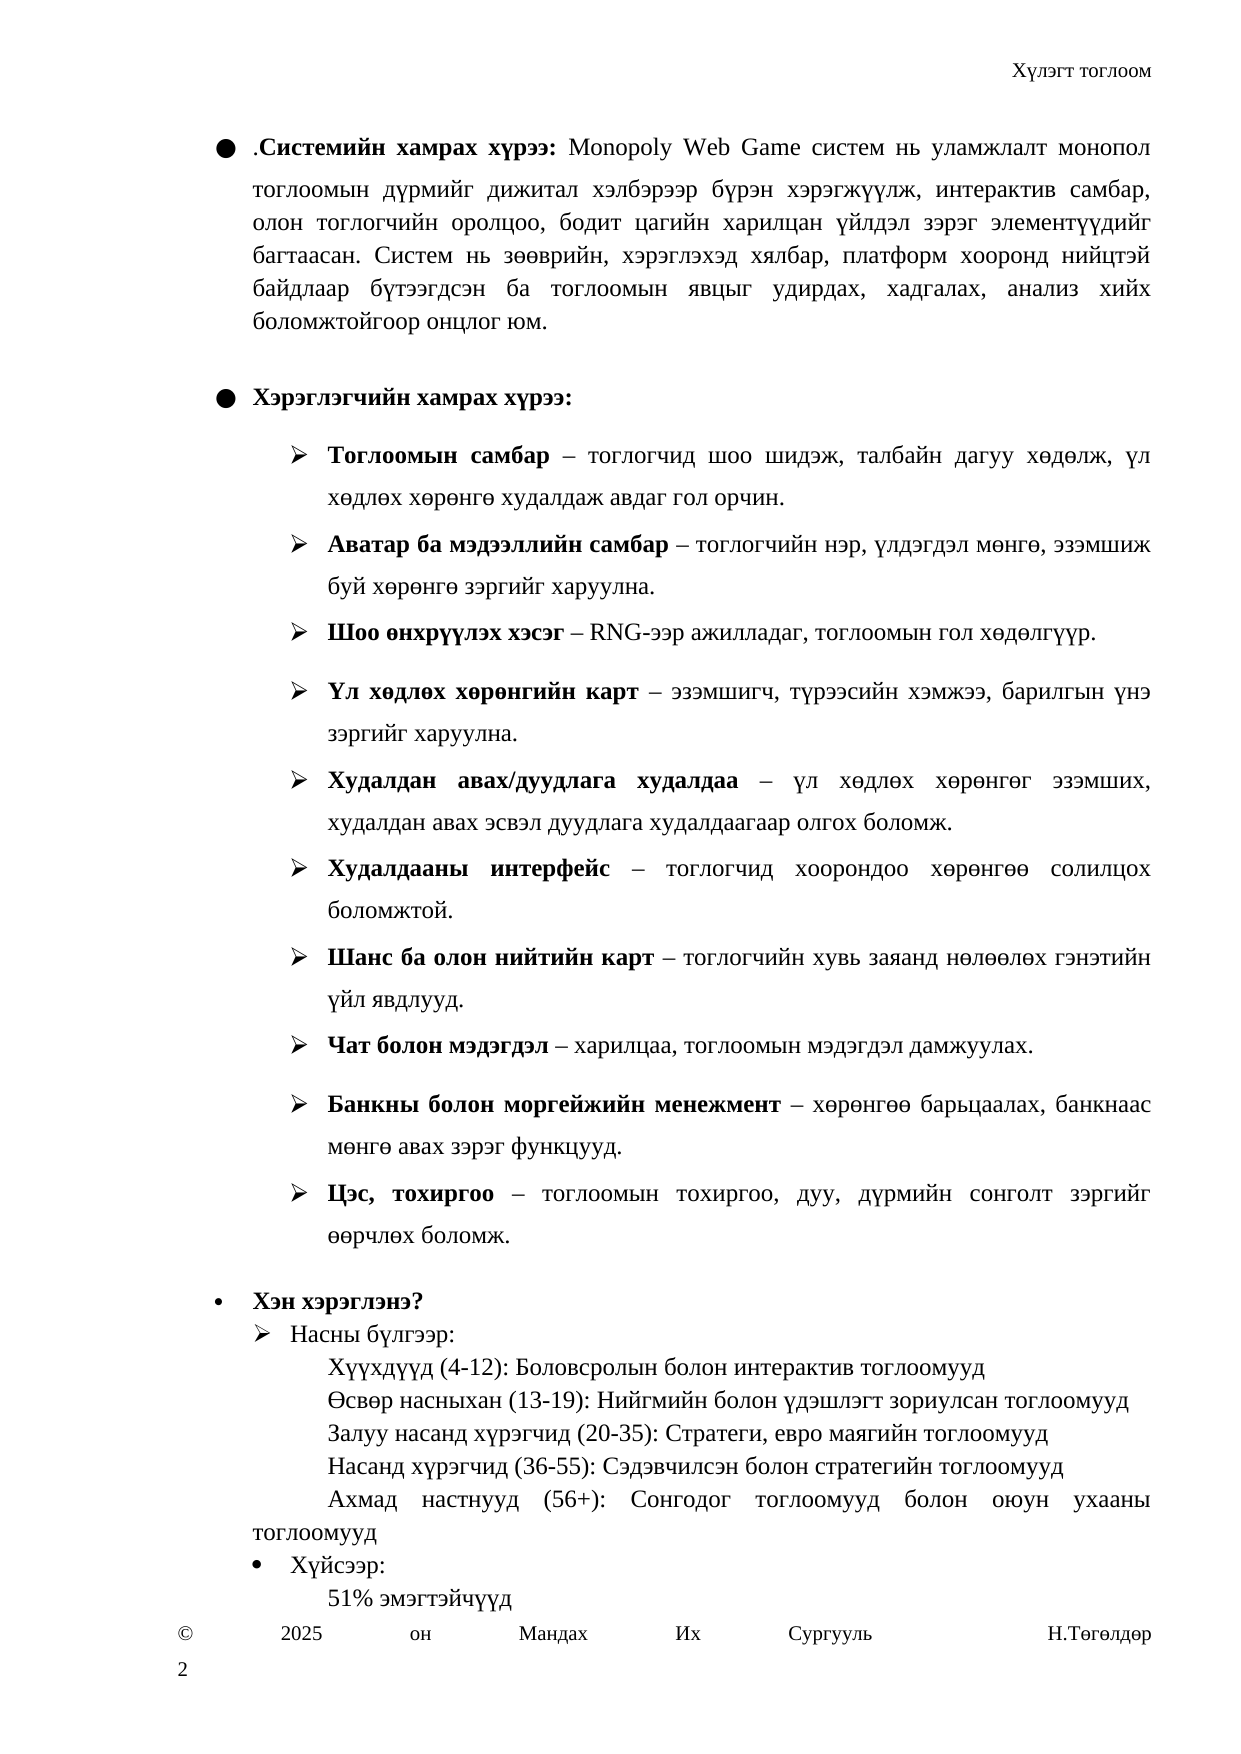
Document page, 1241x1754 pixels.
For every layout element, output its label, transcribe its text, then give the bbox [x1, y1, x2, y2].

list Чат болон мэдэгдэл – харилцаа, тоглоомын мэдэгдэл дамжуулах. [290, 1017, 1152, 1068]
list Худалдааны интерфейс – тоглогчид хоорондоо хөрөнгөө солилцох боломжтой. [290, 840, 1152, 924]
list Банкны болон моргейжийн менежмент – хөрөнгөө барьцаалах, банкнаас мөнгө авах зэрэг функцууд. [290, 1076, 1152, 1160]
text 51% эмэгтэйчүүд [327, 1583, 1152, 1612]
text Ахмад настнууд (56+): Сонгодог тоглоомууд болон оюун ухааны тоглоомууд [252, 1484, 1152, 1546]
list Шанс ба олон нийтийн карт – тоглогчийн хувь заяанд нөлөөлөх гэнэтийн үйл явдлууд. [290, 928, 1152, 1013]
list Аватар ба мэдээллийн самбар – тоглогчийн нэр, үлдэгдэл мөнгө, эзэмшиж буй хөрөнгө зэргийг харуулна. [290, 515, 1152, 599]
list Шоо өнхрүүлэх хэсэг – RNG-ээр ажилладаг, тоглоомын гол хөдөлгүүр. [290, 604, 1152, 655]
list Цэс, тохиргоо – тоглоомын тохиргоо, дуу, дүрмийн сонголт зэргийг өөрчлөх боломж. [290, 1164, 1152, 1248]
list Үл хөдлөх хөрөнгийн карт – эзэмшигч, түрээсийн хэмжээ, барилгын үнэ зэргийг харуулна. [290, 663, 1152, 747]
list Худалдан авах/дуудлага худалдаа – үл хөдлөх хөрөнгөг эзэмших, худалдан авах эсвэл дуудлага худалдаагаар олгох боломж. [290, 751, 1152, 836]
list Тоглоомын самбар – тоглогчид шоо шидэж, талбайн дагуу хөдөлж, үл хөдлөх хөрөнгө худалдаж авдаг гол орчин. [290, 427, 1152, 511]
list Хэрэглэгчийн хамрах хүрээ: [215, 368, 1152, 419]
list Насны бүлгээр: [252, 1319, 1152, 1348]
text Хүүхдүүд (4-12): Боловсролын болон интерактив тоглоомууд [327, 1352, 1152, 1381]
text Залуу насанд хүрэгчид (20-35): Стратеги, евро маягийн тоглоомууд [327, 1418, 1152, 1447]
text Насанд хүрэгчид (36-55): Сэдэвчилсэн болон стратегийн тоглоомууд [327, 1451, 1152, 1480]
list Хэн хэрэглэнэ? [215, 1286, 1152, 1314]
text Өсвөр насныхан (13-19): Нийгмийн болон үдэшлэгт зориулсан тоглоомууд [327, 1385, 1152, 1414]
list .Системийн хамрах хүрээ: Monopoly Web Game систем нь уламжлалт монопол тоглоомын дүрмийг дижитал хэлбэрээр бүрэн хэрэгжүүлж, интерактив самбар, олон тоглогчийн оролцоо, бодит цагийн харилцан үйлдэл зэрэг элементүүдийг багтаасан. Систем нь зөөврийн, хэрэглэхэд хялбар, платформ хооронд нийцтэй байдлаар бүтээгдсэн ба тоглоомын явцыг удирдах, хадгалах, анализ хийх боломжтойгоор онцлог юм. [215, 118, 1152, 334]
list Хүйсээр: [252, 1550, 1152, 1579]
